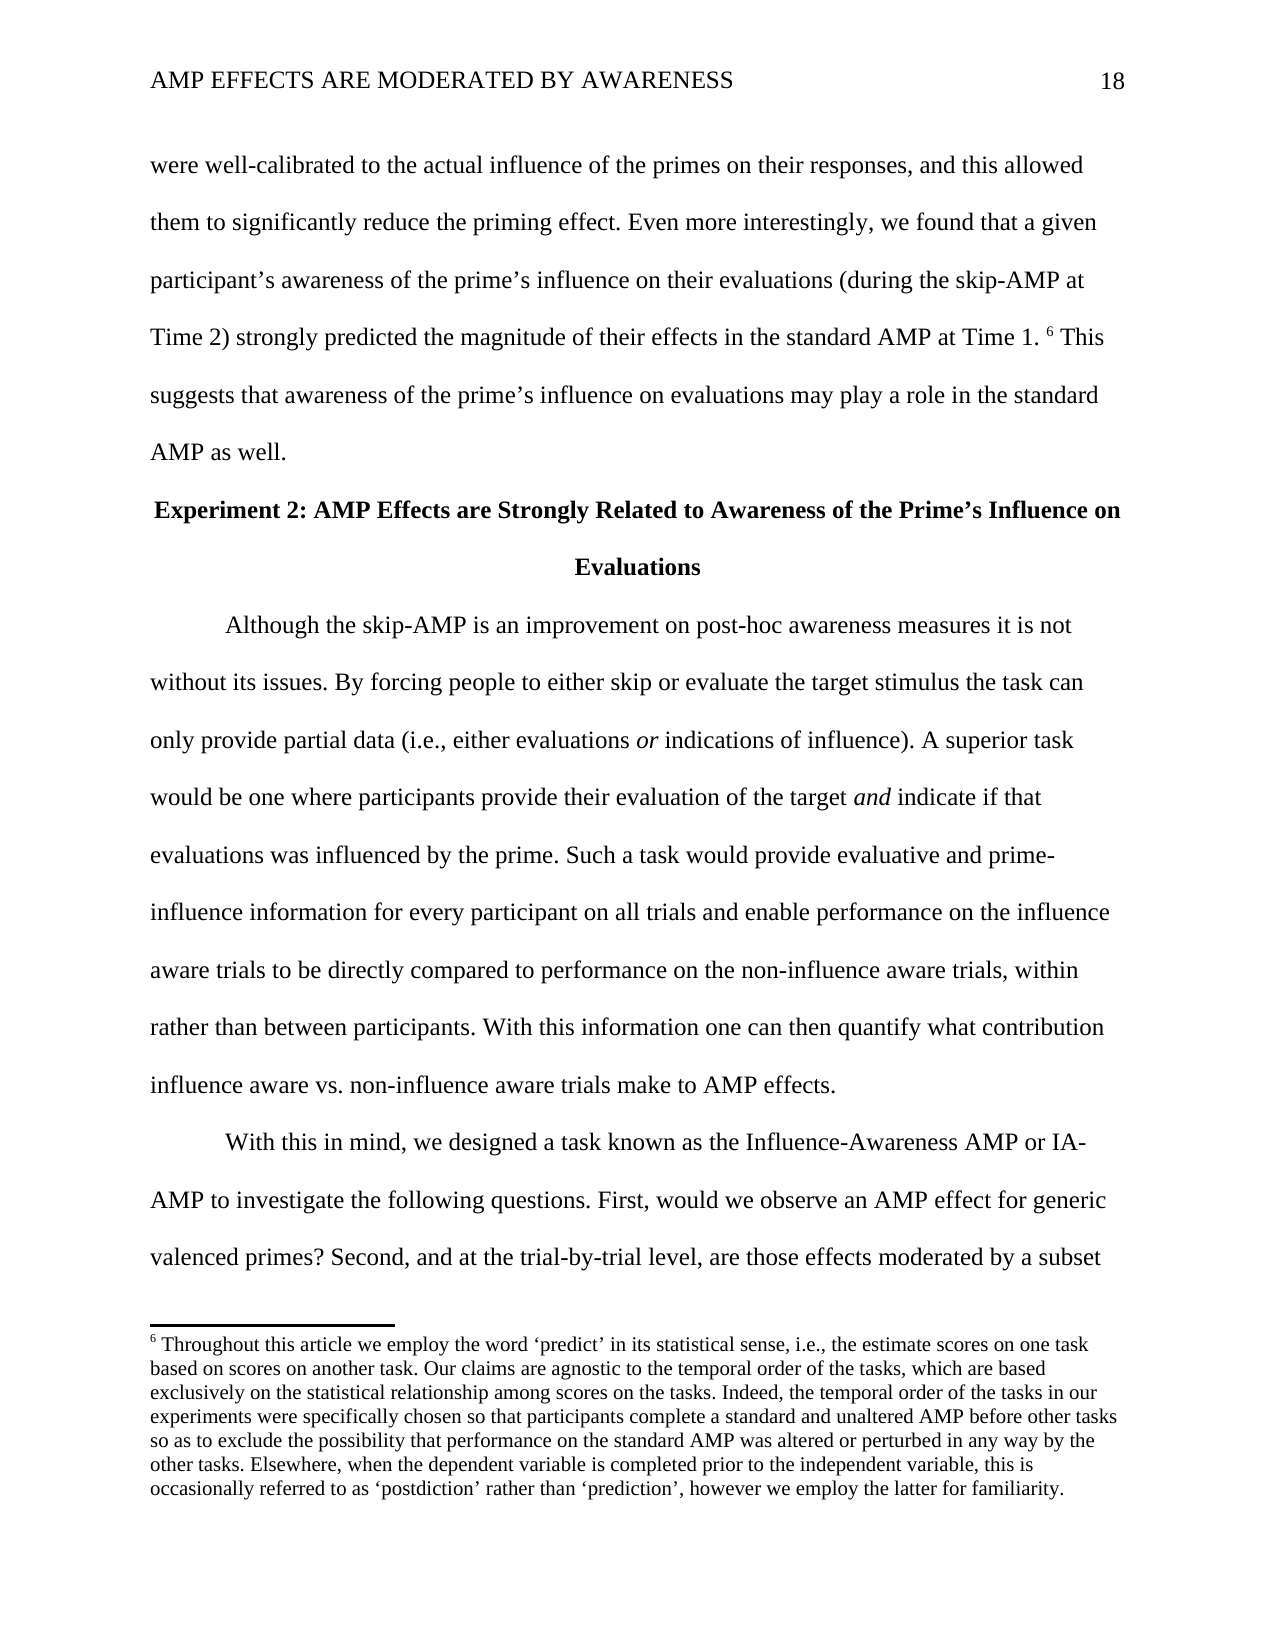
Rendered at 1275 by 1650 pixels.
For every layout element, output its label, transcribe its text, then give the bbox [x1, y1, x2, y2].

subtitle Experiment 2: AMP Effects are Strongly Related to Awareness of the Prime’s Influence on Evaluations [150, 495, 1125, 581]
text Although the skip-AMP is an improvement on post-hoc awareness measures it is not without its issues. By forcing people to either skip or evaluate the target stimulus the task can only provide partial data (i.e., either evaluations or indications of influence). A superior task would be one where participants provide their evaluation of the target and indicate if that evaluations was influenced by the prime. Such a task would provide evaluative and prime-influence information for every participant on all trials and enable performance on the influence aware trials to be directly compared to performance on the non-influence aware trials, within rather than between participants. With this information one can then quantify what contribution influence aware vs. non-influence aware trials make to AMP effects. [150, 610, 1125, 1099]
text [150, 1127, 1125, 1271]
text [150, 150, 1125, 466]
